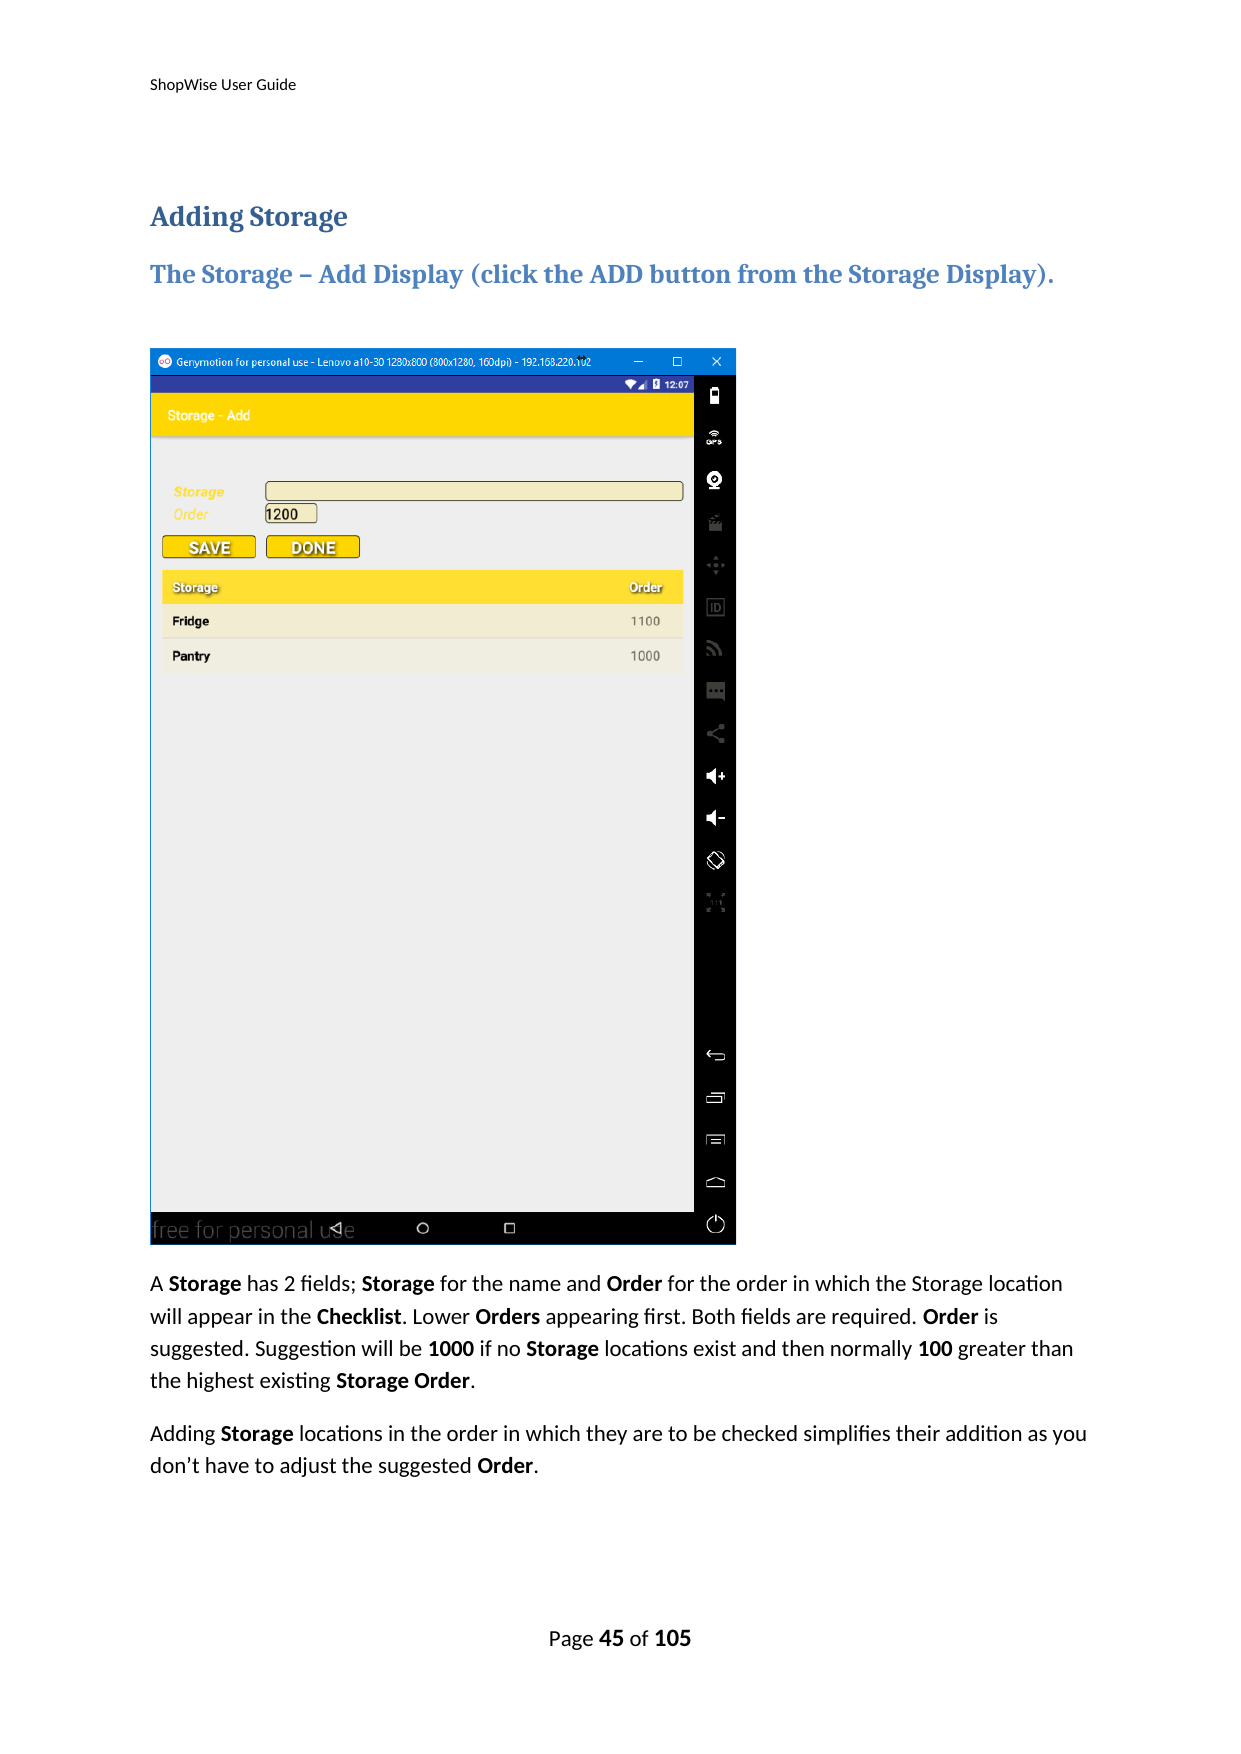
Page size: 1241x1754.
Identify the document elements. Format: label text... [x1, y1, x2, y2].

subtitle Adding Storage [150, 200, 1090, 234]
text A Storage has 2 fields; Storage for the name and Order for the order in which the Storage location will appear in the Checklist. Lower Orders appearing first. Both fields are required. Order is suggested. Suggestion will be 1000 if no Storage locations exist and then normally 100 greater than the highest existing Storage Order. [150, 1269, 1090, 1394]
subtitle The Storage – Add Display (click the ADD button from the Storage Display). [150, 259, 1090, 291]
picture [150, 348, 737, 1245]
text Adding Storage locations in the order in which they are to be checked simplifies their addition as you don’t have to adjust the suggested Order. [150, 1419, 1090, 1479]
